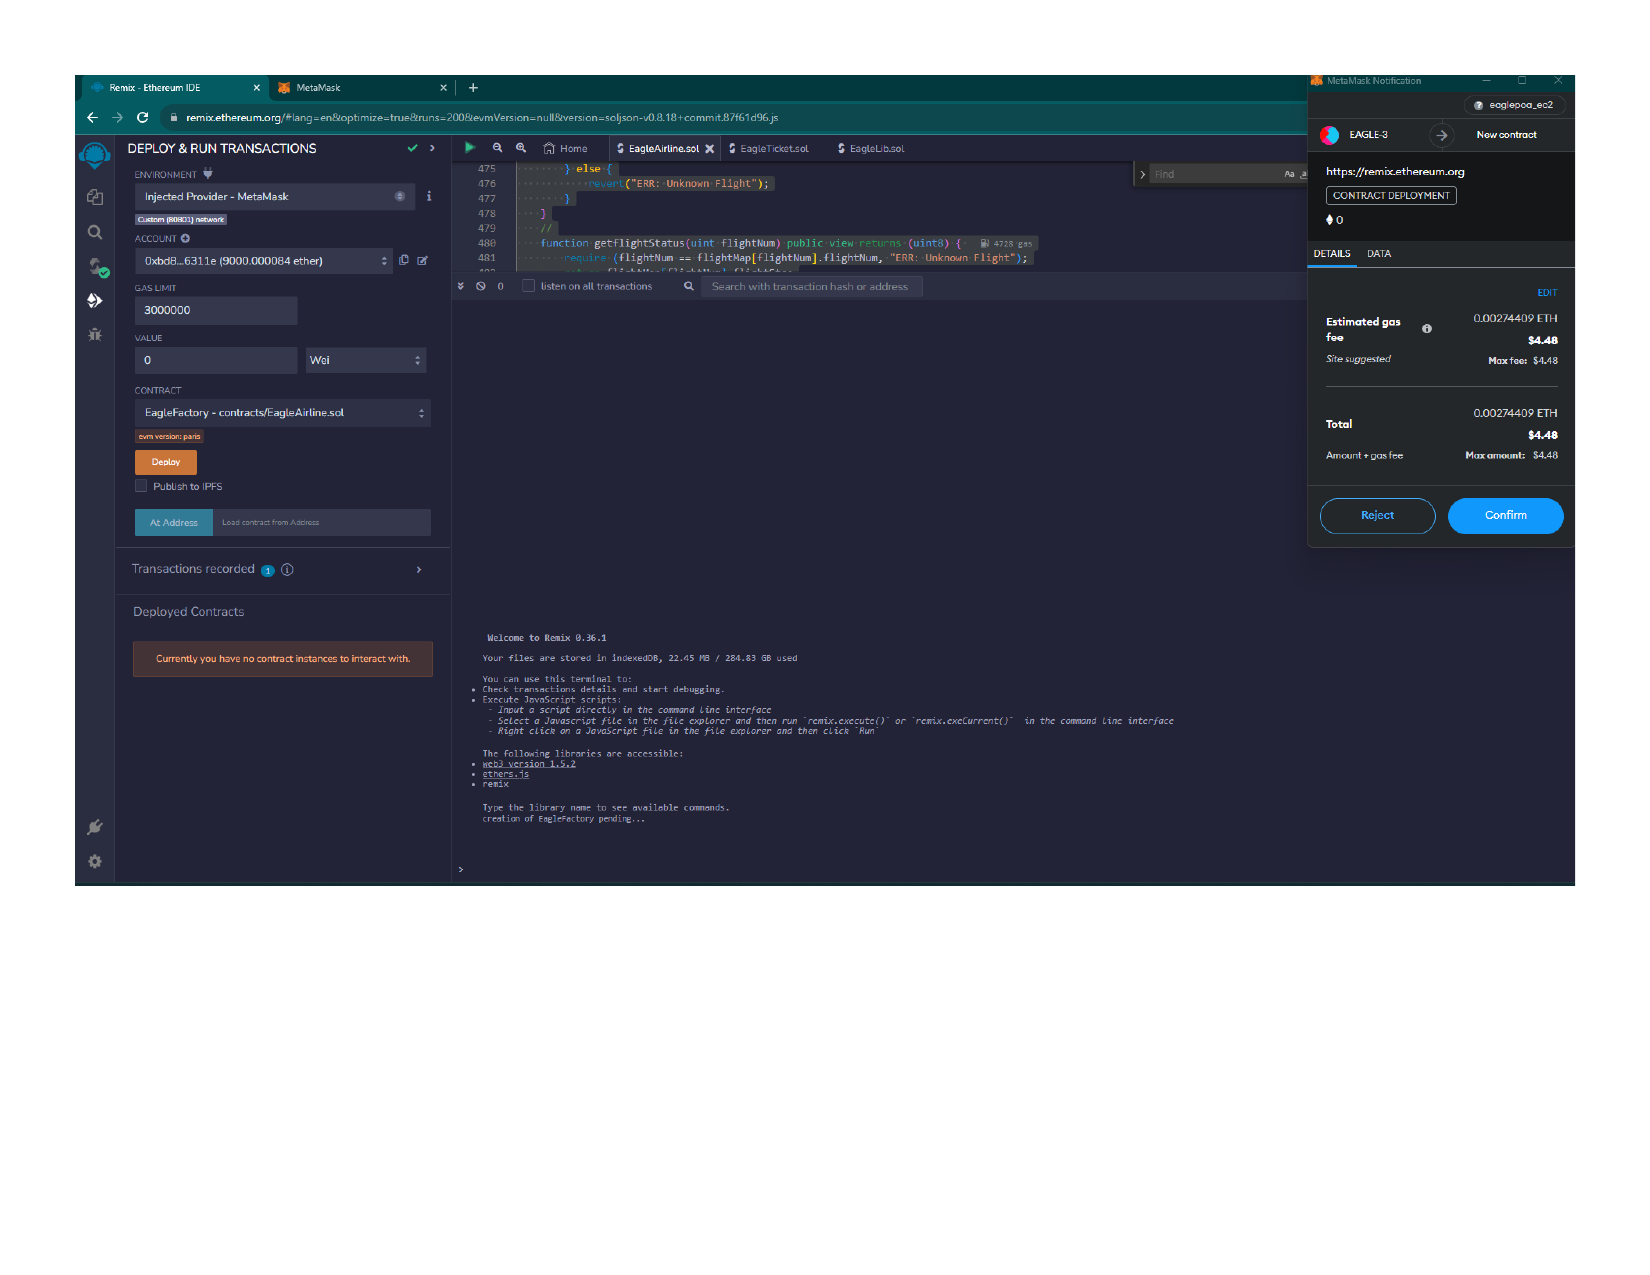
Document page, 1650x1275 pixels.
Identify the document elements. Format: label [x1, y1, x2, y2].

picture [75, 75, 1575, 886]
